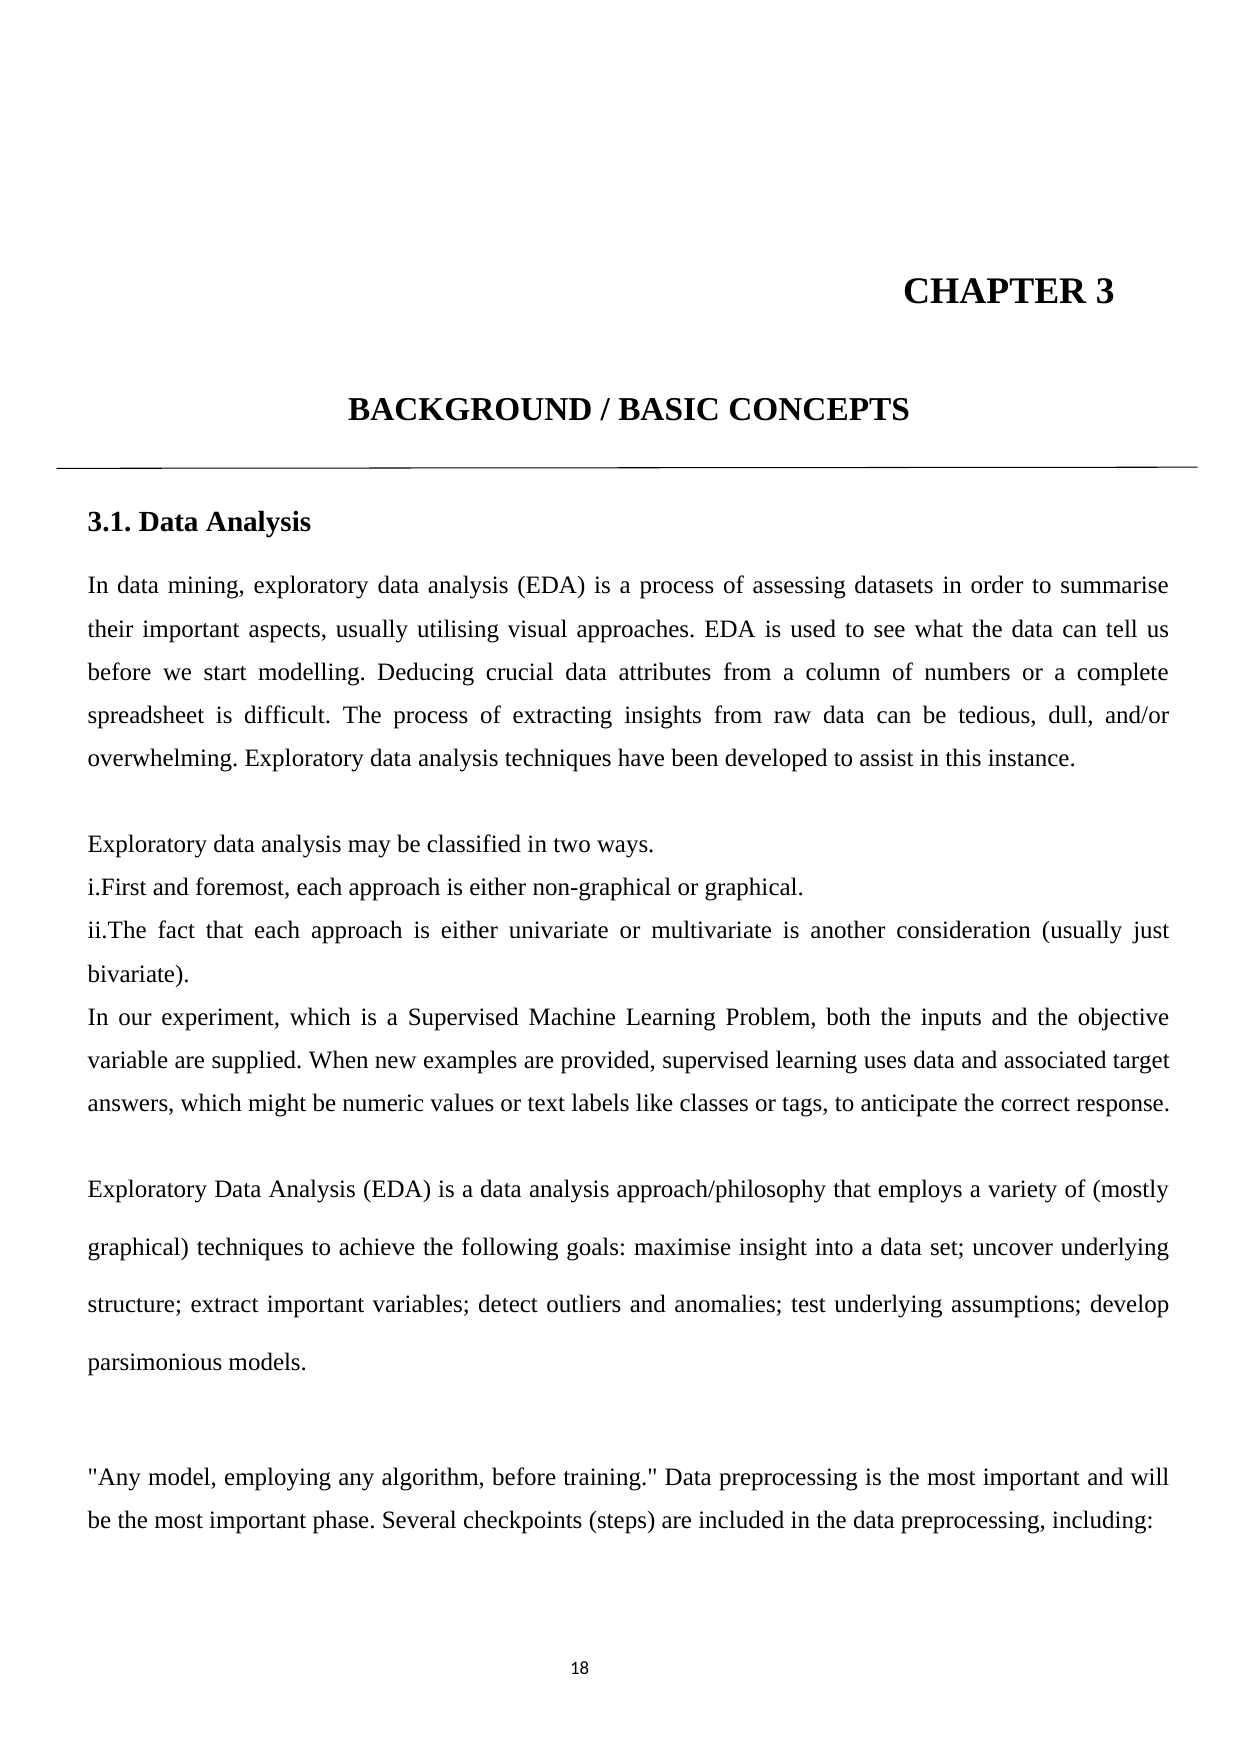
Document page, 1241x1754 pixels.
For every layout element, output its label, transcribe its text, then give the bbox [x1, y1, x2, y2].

text BACKGROUND / BASIC CONCEPTS [87, 389, 1170, 427]
list Exploratory Data Analysis (EDA) is a data analysis approach/philosophy that employs a variety of (mostly graphical) techniques to achieve the following goals: maximise insight into a data set; uncover underlying structure; extract important variables; detect outliers and anomalies; test underlying assumptions; develop parsimonious models. [87, 1174, 1170, 1376]
text i.First and foremost, each approach is either non-graphical or graphical. [87, 872, 1170, 901]
text ii.The fact that each approach is either univariate or multivariate is another consideration (usually just bivariate). [87, 916, 1170, 987]
text Exploratory data analysis may be classified in two ways. [87, 829, 1170, 858]
text CHAPTER 3 [762, 269, 1170, 312]
text In our experiment, which is a Supervised Machine Learning Problem, both the inputs and the objective variable are supplied. When new examples are provided, supervised learning uses data and associated target answers, which might be numeric values or text labels like classes or tags, to anticipate the correct response. [87, 1002, 1170, 1117]
text In data mining, exploratory data analysis (EDA) is a process of assessing datasets in order to summarise their important aspects, usually utilising visual approaches. EDA is used to see what the data can tell us before we start modelling. Deducing crucial data attributes from a column of numbers or a complete spreadsheet is difficult. The process of extracting insights from raw data can be tedious, dull, and/or overwhelming. Exploratory data analysis techniques have been developed to assist in this instance. [87, 571, 1170, 772]
text "Any model, employing any algorithm, before training." Data preprocessing is the most important and will be the most important phase. Several checkpoints (steps) are included in the data preprocessing, including: [87, 1462, 1170, 1534]
text 3.1. Data Analysis [87, 504, 1170, 537]
